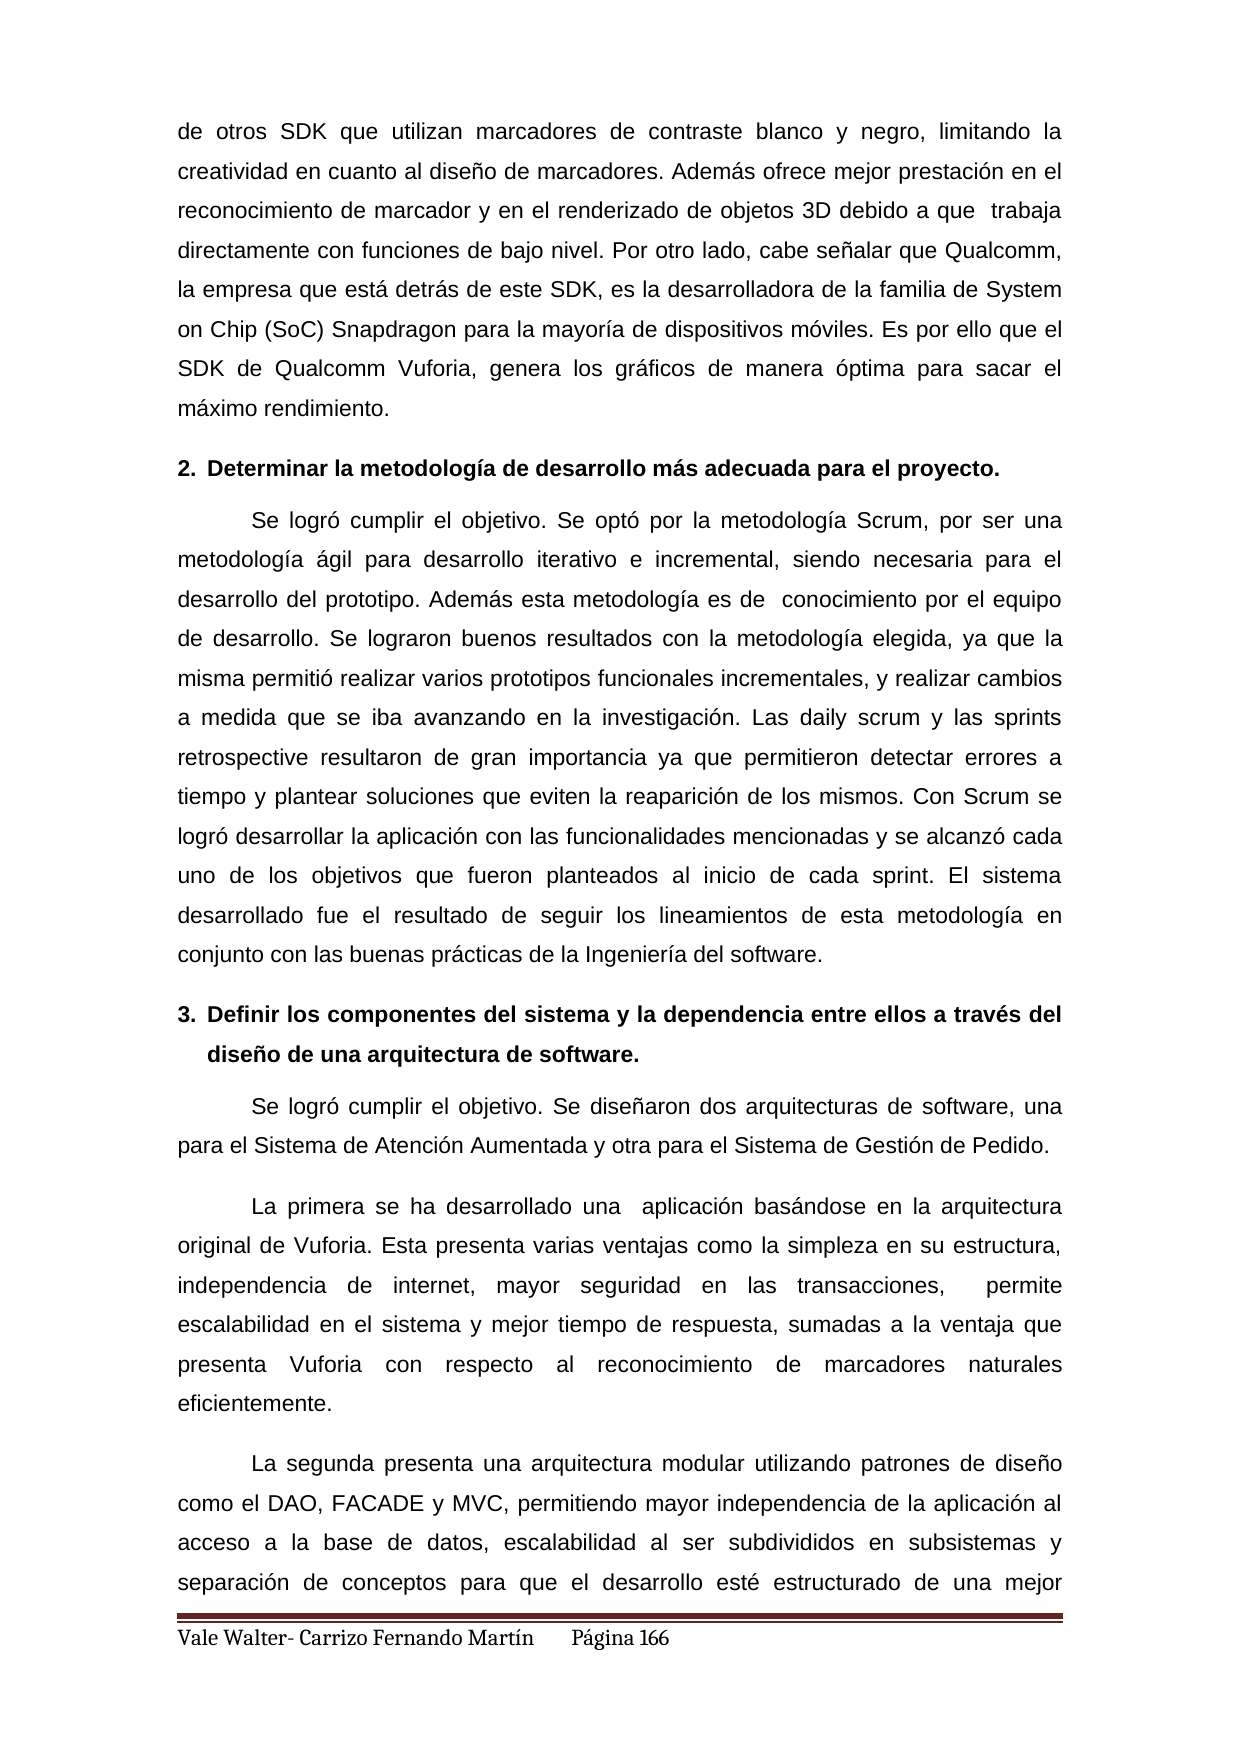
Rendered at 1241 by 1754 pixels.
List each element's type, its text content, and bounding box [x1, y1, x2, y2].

text Se logró cumplir el objetivo. Se optó por la metodología Scrum, por ser una metodología ágil para desarrollo iterativo e incremental, siendo necesaria para el desarrollo del prototipo. Además esta metodología es de conocimiento por el equipo de desarrollo. Se lograron buenos resultados con la metodología elegida, ya que la misma permitió realizar varios prototipos funcionales incrementales, y realizar cambios a medida que se iba avanzando en la investigación. Las daily scrum y las sprints retrospective resultaron de gran importancia ya que permitieron detectar errores a tiempo y plantear soluciones que eviten la reaparición de los mismos. Con Scrum se logró desarrollar la aplicación con las funcionalidades mencionadas y se alcanzó cada uno de los objetivos que fueron planteados al inicio de cada sprint. El sistema desarrollado fue el resultado de seguir los lineamientos de esta metodología en conjunto con las buenas prácticas de la Ingeniería del software. [177, 507, 1063, 967]
list Determinar la metodología de desarrollo más adecuada para el proyecto. [177, 455, 1063, 481]
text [177, 118, 1063, 421]
text Se logró cumplir el objetivo. Se diseñaron dos arquitecturas de software, una para el Sistema de Atención Aumentada y otra para el Sistema de Gestión de Pedido. [177, 1093, 1063, 1159]
text La primera se ha desarrollado una aplicación basándose en la arquitectura original de Vuforia. Esta presenta varias ventajas como la simpleza en su estructura, independencia de internet, mayor seguridad en las transacciones, permite escalabilidad en el sistema y mejor tiempo de respuesta, sumadas a la ventaja que presenta Vuforia con respecto al reconocimiento de marcadores naturales eficientemente. [177, 1193, 1063, 1416]
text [177, 1450, 1063, 1595]
list Definir los componentes del sistema y la dependencia entre ellos a través del diseño de una arquitectura de software. [177, 1001, 1063, 1067]
